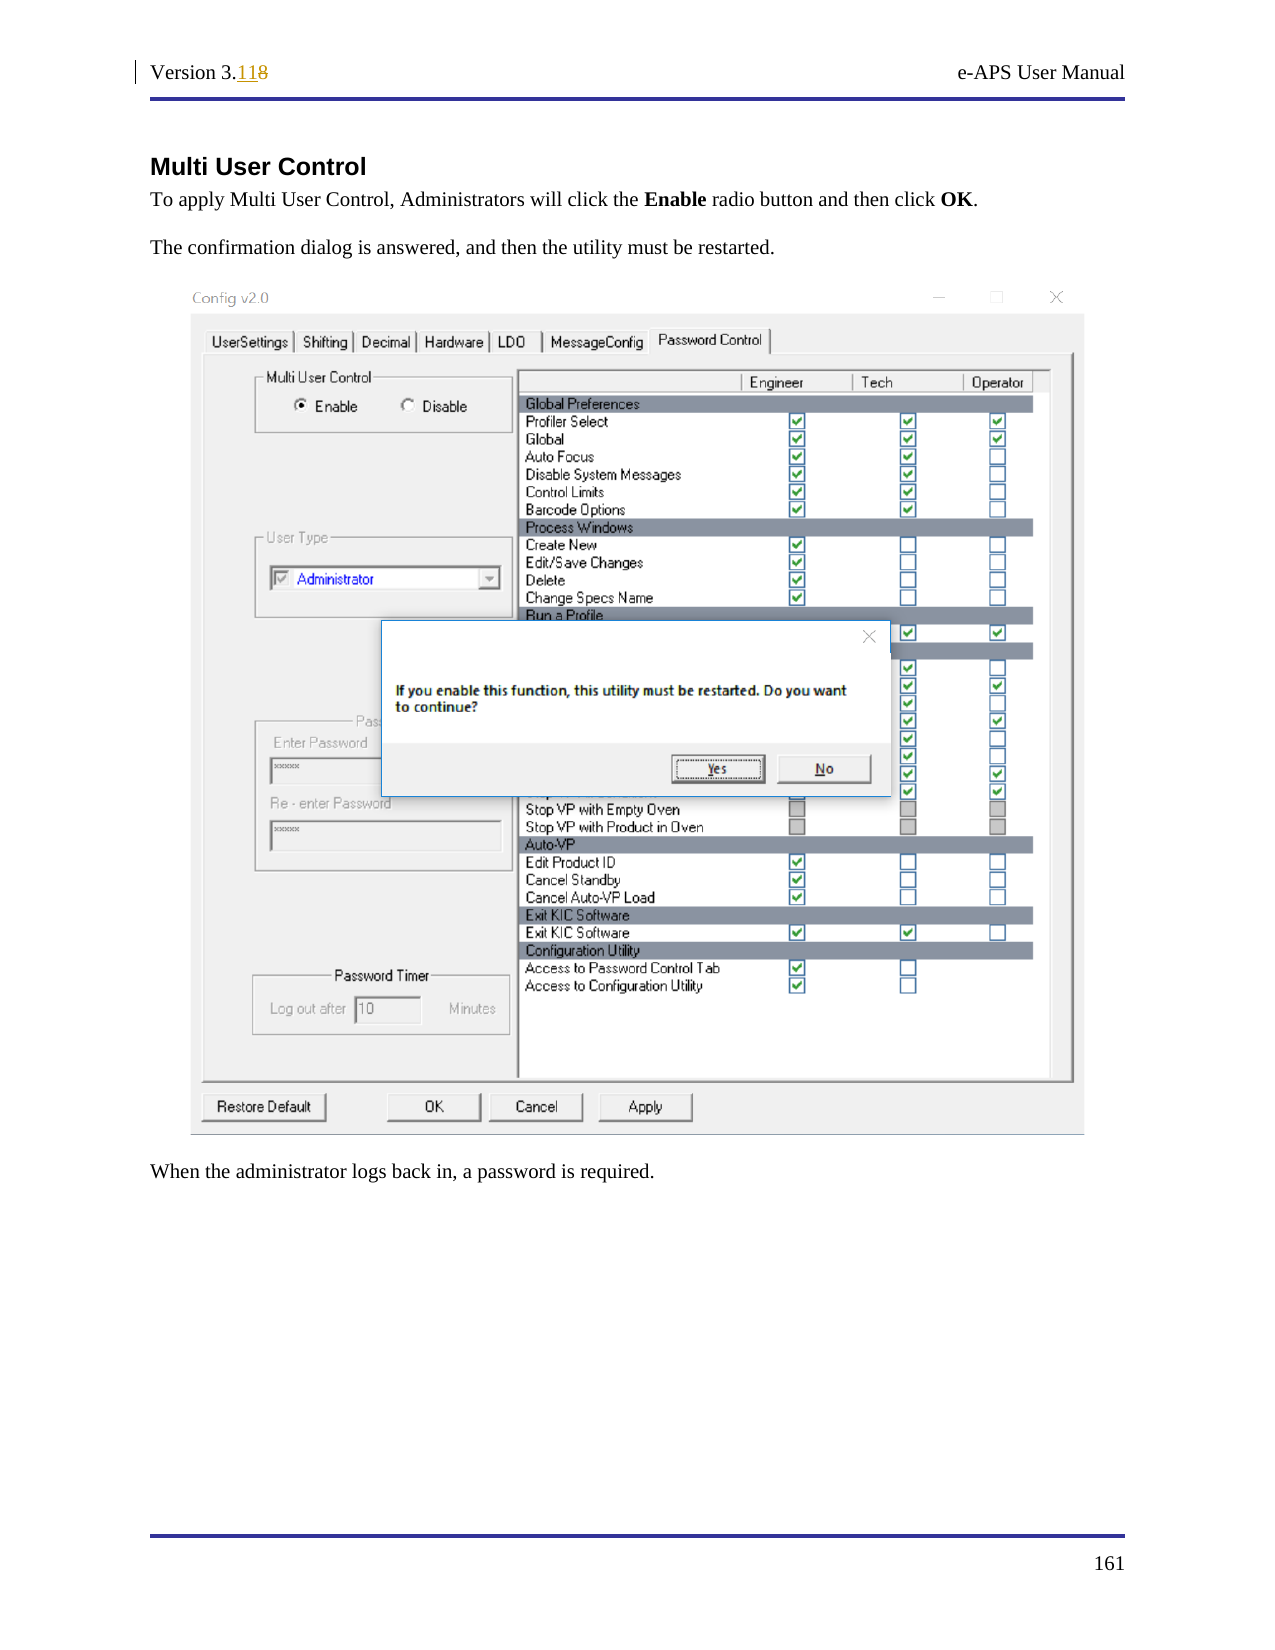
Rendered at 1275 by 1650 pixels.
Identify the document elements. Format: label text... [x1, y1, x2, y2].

text When the administrator logs back in, a password is required. [150, 1159, 1125, 1183]
text The confirmation dialog is answered, and then the utility must be restarted. [150, 235, 1125, 259]
text To apply Multi User Control, Administrators will click the Enable radio button and then click OK. [150, 187, 1125, 211]
picture [190, 282, 1085, 1135]
subtitle Multi User Control [150, 152, 1125, 180]
